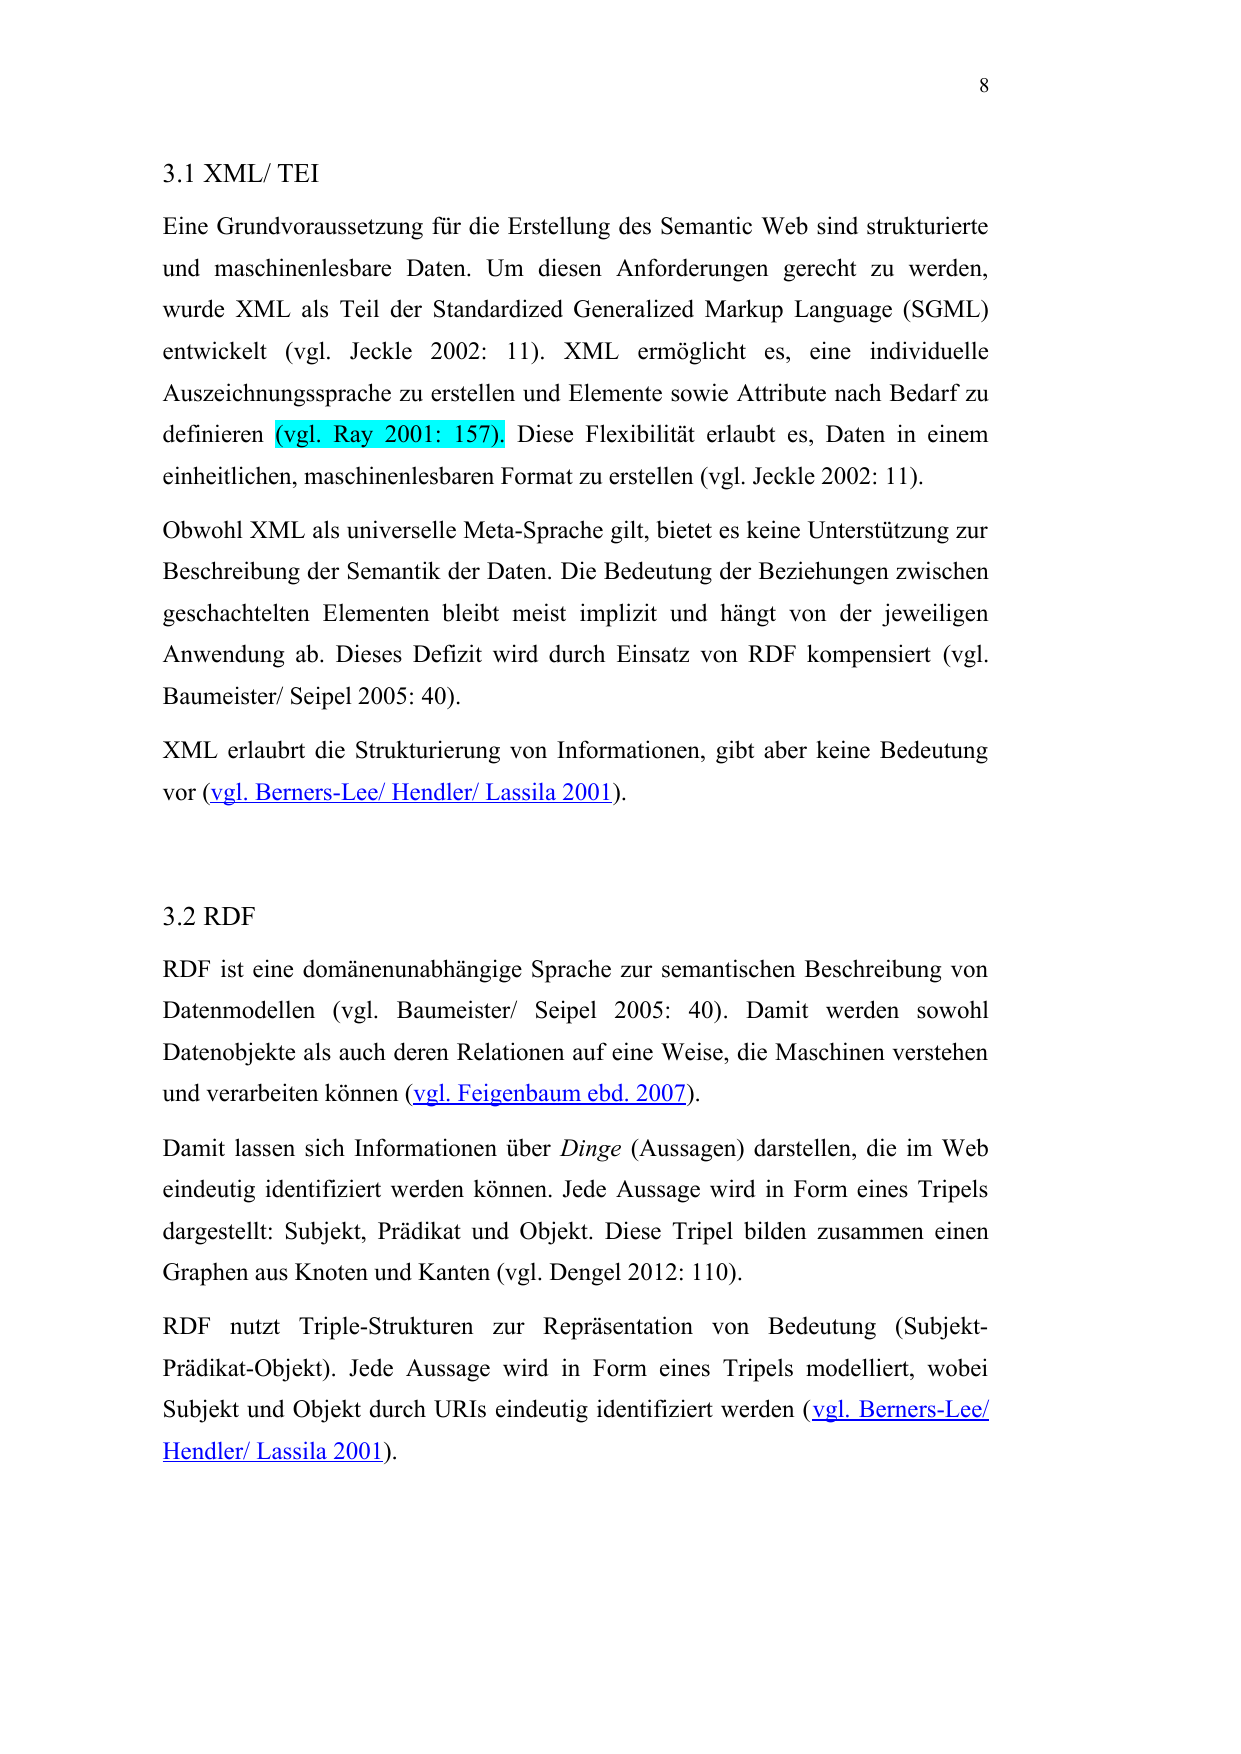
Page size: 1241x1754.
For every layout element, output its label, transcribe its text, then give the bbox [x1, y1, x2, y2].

text RDF nutzt Triple-Strukturen zur Repräsentation von Bedeutung (Subjekt-Prädikat-Objekt). Jede Aussage wird in Form eines Tripels modelliert, wobei Subjekt und Objekt durch URIs eindeutig identifiziert werden (vgl. Berners-Lee/ Hendler/ Lassila 2001). [162, 1312, 989, 1465]
text Obwohl XML als universelle Meta-Sprache gilt, bietet es keine Unterstützung zur Beschreibung der Semantik der Daten. Die Bedeutung der Beziehungen zwischen geschachtelten Elementen bleibt meist implizit und hängt von der jeweiligen Anwendung ab. Dieses Defizit wird durch Einsatz von RDF kompensiert (vgl. Baumeister/ Seipel 2005: 40). [162, 516, 989, 710]
text Eine Grundvoraussetzung für die Erstellung des Semantic Web sind strukturierte und maschinenlesbare Daten. Um diesen Anforderungen gerecht zu werden, wurde XML als Teil der Standardized Generalized Markup Language (SGML) entwickelt (vgl. Jeckle 2002: 11). XML ermöglicht es, eine individuelle Auszeichnungssprache zu erstellen und Elemente sowie Attribute nach Bedarf zu definieren (vgl. Ray 2001: 157). Diese Flexibilität erlaubt es, Daten in einem einheitlichen, maschinenlesbaren Format zu erstellen (vgl. Jeckle 2002: 11). [162, 212, 989, 489]
text Damit lassen sich Informationen über Dinge (Aussagen) darstellen, die im Web eindeutig identifiziert werden können. Jede Aussage wird in Form eines Tripels dargestellt: Subjekt, Prädikat und Objekt. Diese Tripel bilden zusammen einen Graphen aus Knoten und Kanten (vgl. Dengel 2012: 110). [162, 1134, 989, 1286]
text XML erlaubrt die Strukturierung von Informationen, gibt aber keine Bedeutung vor (vgl. Berners-Lee/ Hendler/ Lassila 2001). [162, 736, 989, 805]
subtitle 3.1 XML/ TEI [162, 162, 989, 187]
text RDF ist eine domänenunabhängige Sprache zur semantischen Beschreibung von Datenmodellen (vgl. Baumeister/ Seipel 2005: 40). Damit werden sowohl Datenobjekte als auch deren Relationen auf eine Weise, die Maschinen verstehen und verarbeiten können (vgl. Feigenbaum ebd. 2007). [162, 955, 989, 1107]
subtitle 3.2 RDF [162, 905, 989, 930]
